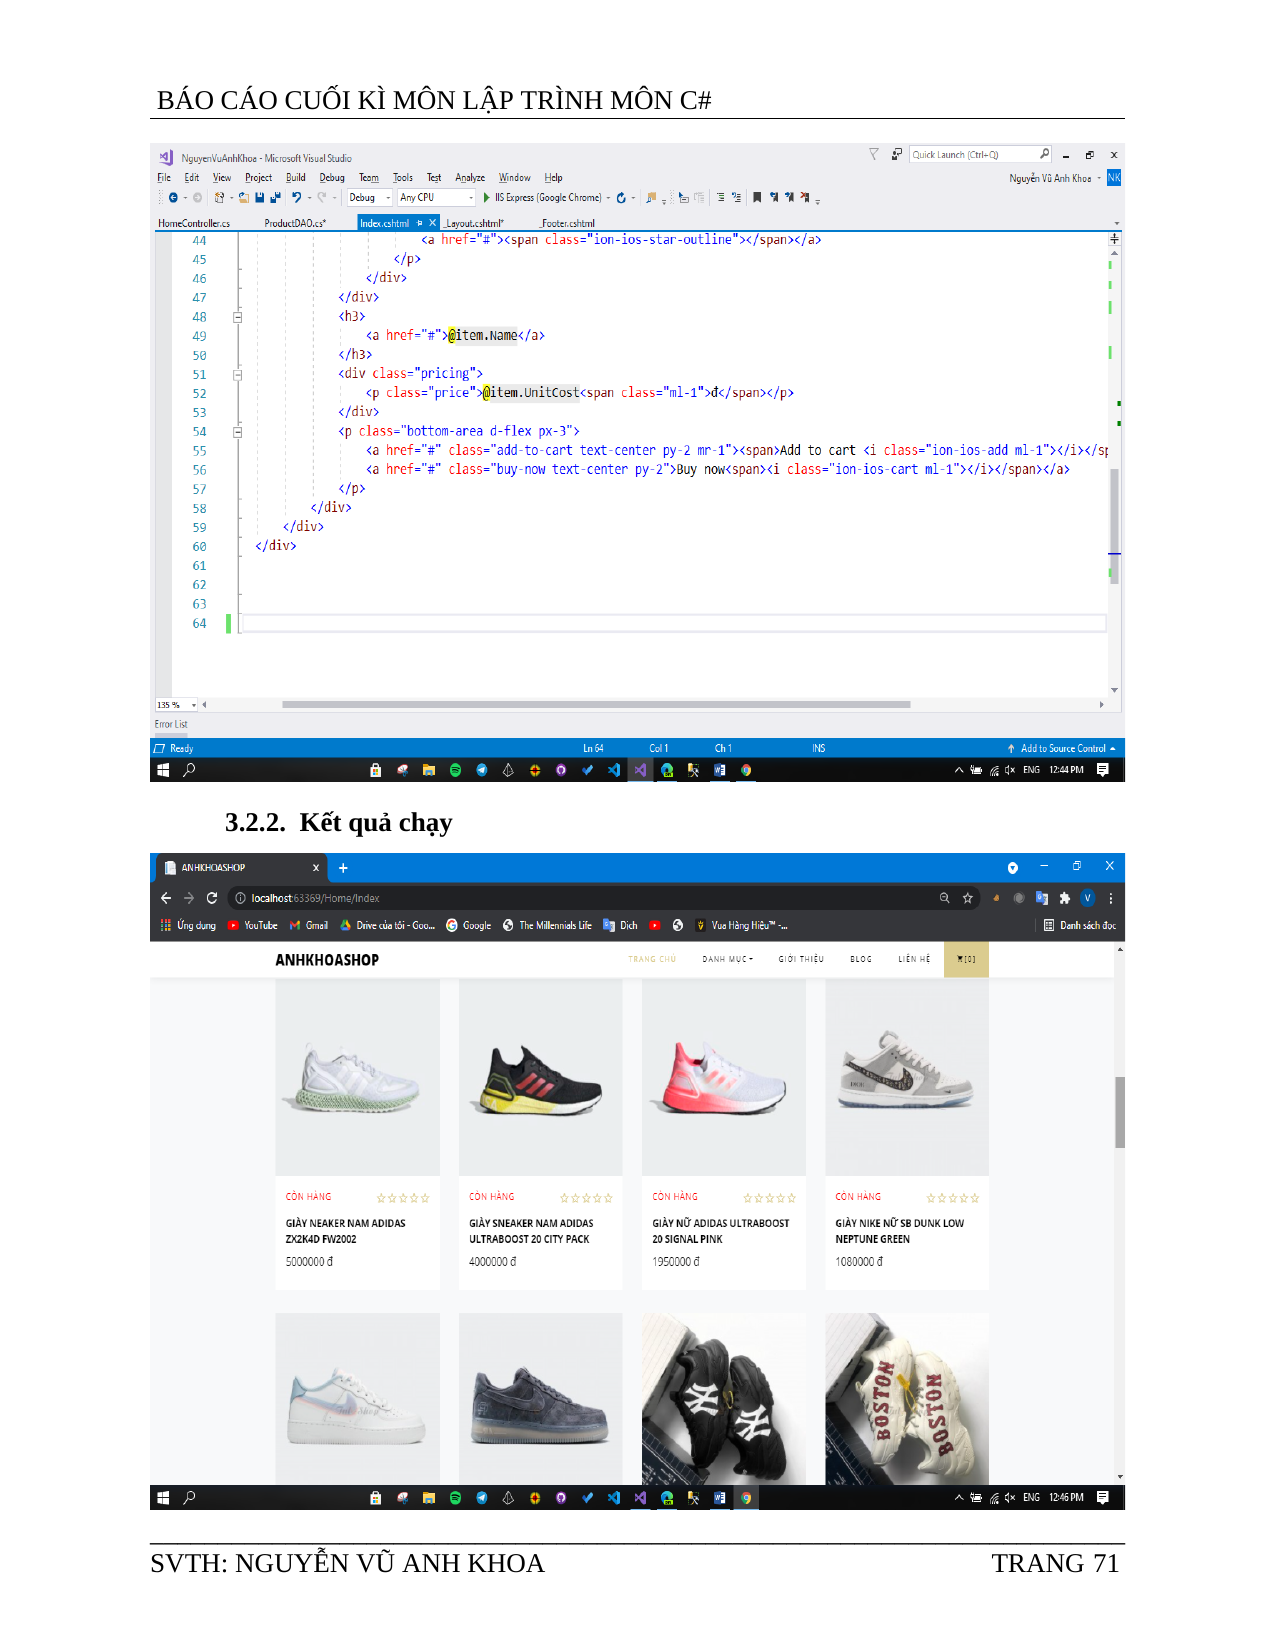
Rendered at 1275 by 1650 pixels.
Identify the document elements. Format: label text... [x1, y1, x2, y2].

subtitle 3.2.2. Kết quả chạy [150, 807, 1125, 838]
picture [150, 853, 1125, 1510]
picture [150, 143, 1125, 782]
